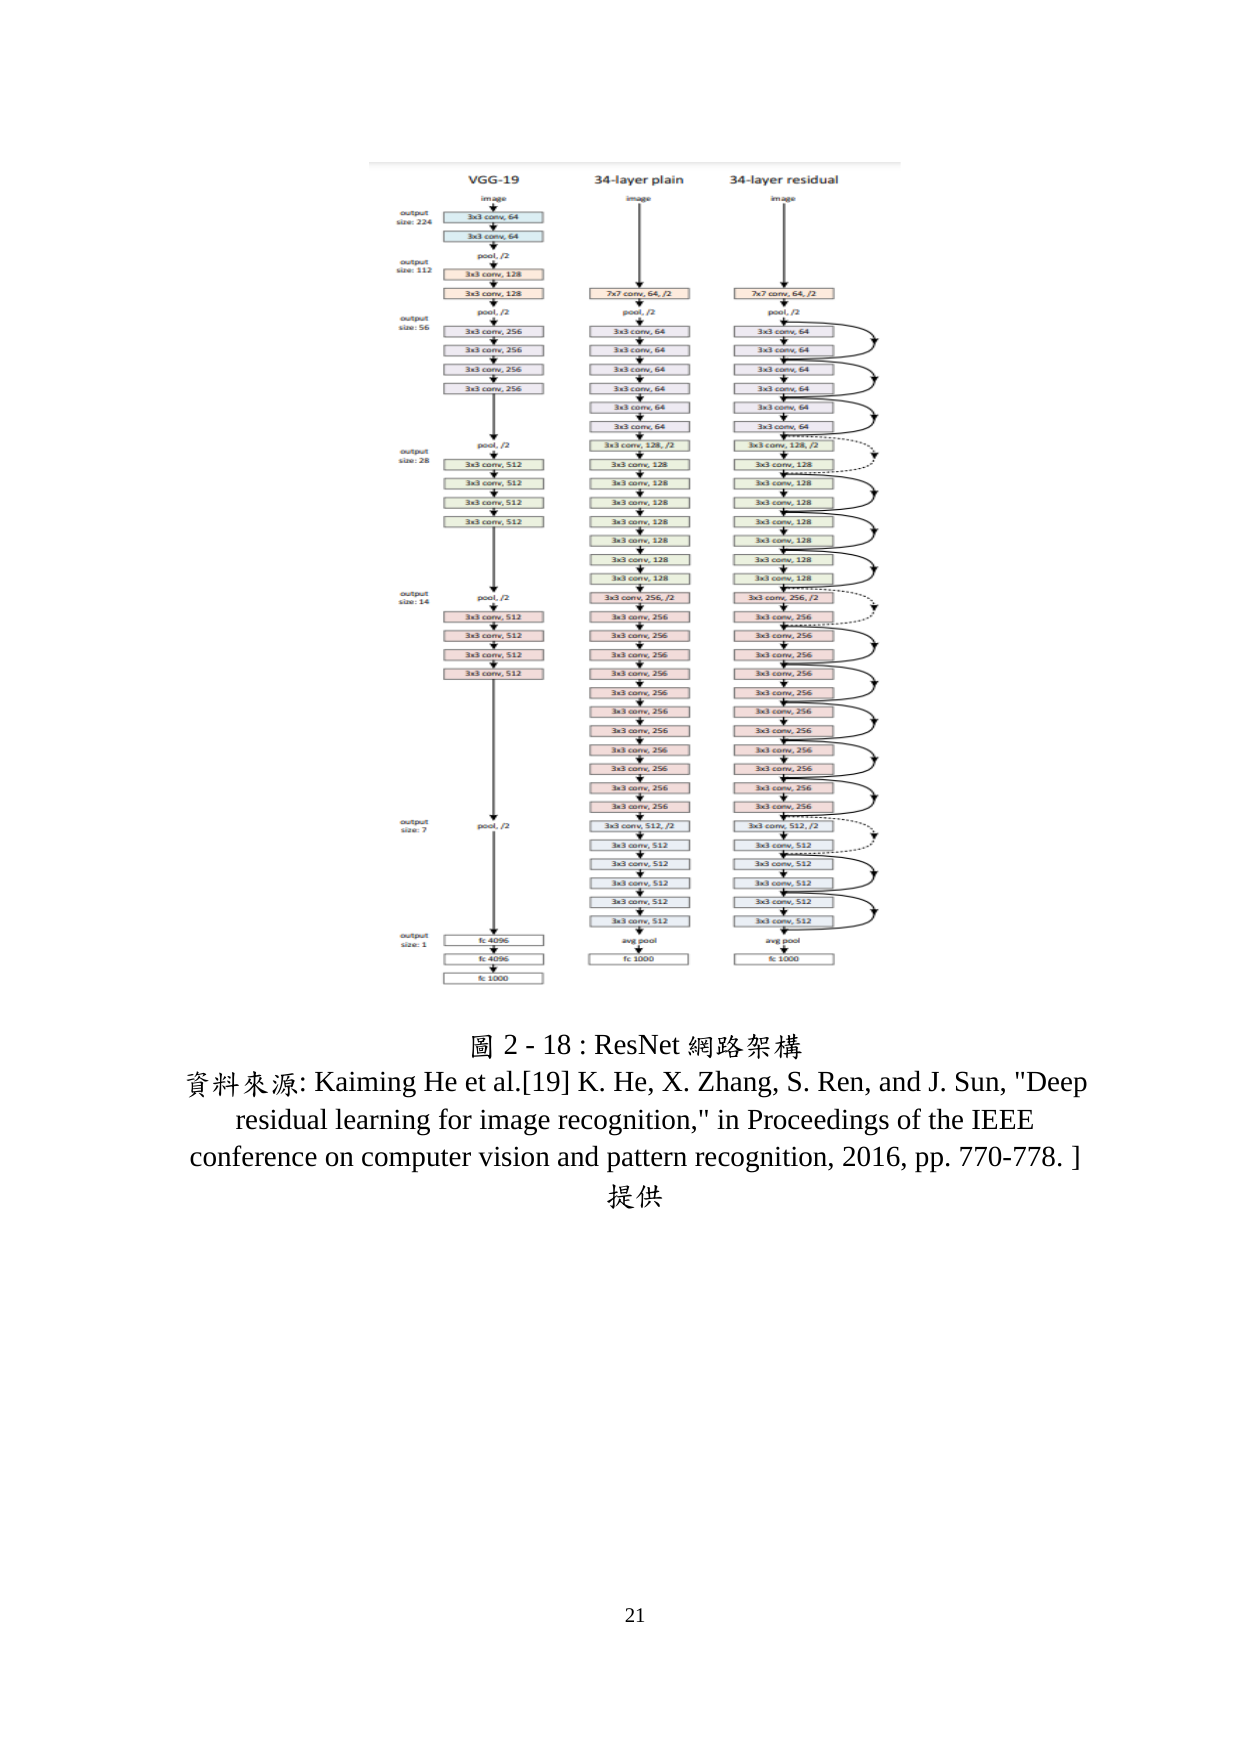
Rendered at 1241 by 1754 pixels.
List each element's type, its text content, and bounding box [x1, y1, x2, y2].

text 資料來源: Kaiming He et al.[19] 提供 [177, 1063, 1092, 1213]
picture [369, 162, 901, 990]
text 圖 2 - 18 : ResNet網路架構 [177, 1025, 1092, 1063]
